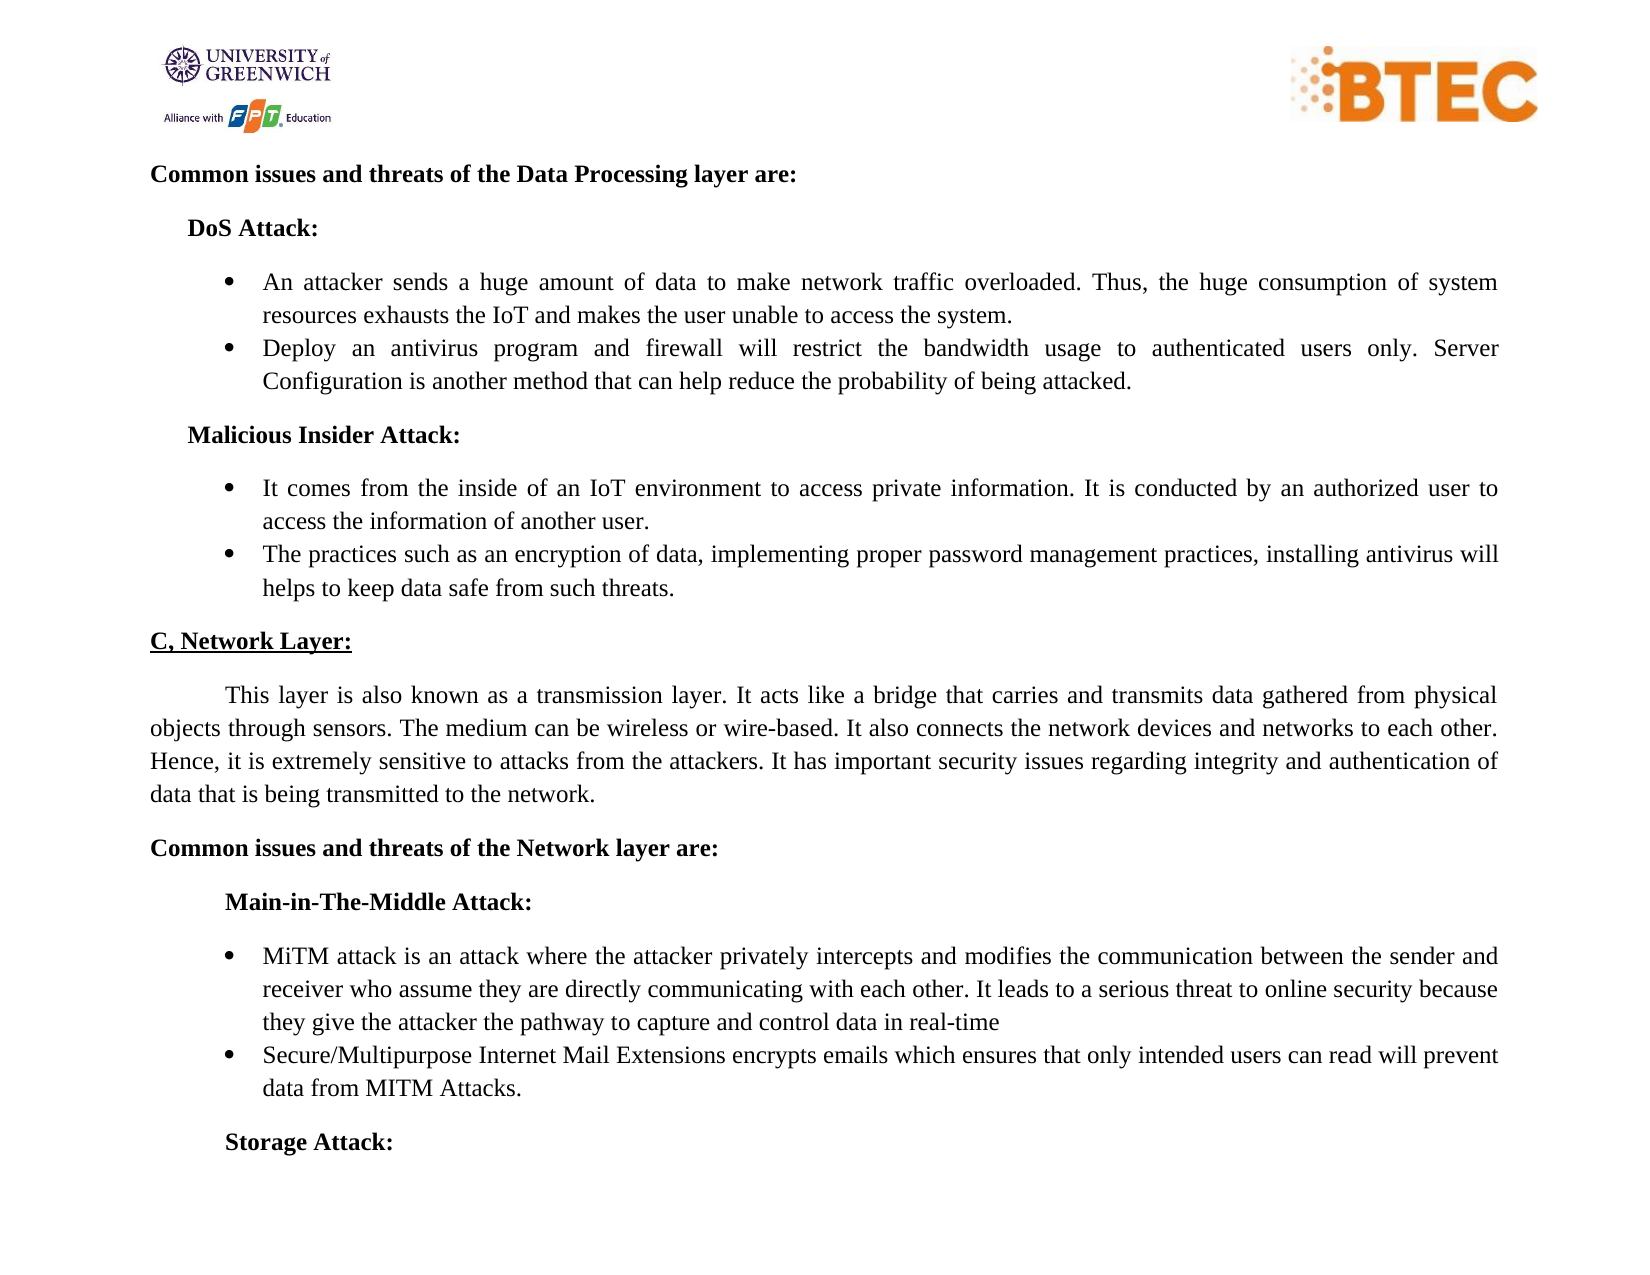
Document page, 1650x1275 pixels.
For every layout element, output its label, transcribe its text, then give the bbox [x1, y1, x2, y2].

text This layer is also known as a transmission layer. It acts like a bridge that carries and transmits data gathered from physical objects through sensors. The medium can be wireless or wire-based. It also connects the network devices and networks to each other. Hence, it is extremely sensitive to attacks from the attackers. It has important security issues regarding integrity and authentication of data that is being transmitted to the network. [150, 680, 1500, 808]
list Deploy an antivirus program and firewall will restrict the bandwidth usage to authenticated users only. Server Configuration is another method that can help reduce the probability of being attacked. [225, 333, 1500, 394]
list MiTM attack is an attack where the attacker privately intercepts and modifies the communication between the sender and receiver who assume they are directly communicating with each other. It leads to a serious threat to online security because they give the attacker the pathway to capture and control data in real-time [225, 941, 1500, 1036]
text Malicious Insider Attack: [150, 420, 1500, 448]
picture [150, 32, 343, 144]
text Common issues and threats of the Data Processing layer are: [150, 159, 1500, 188]
list The practices such as an encryption of data, implementing proper password management practices, installing antivirus will helps to keep data safe from such threats. [225, 539, 1500, 601]
text Storage Attack: [150, 1127, 1500, 1156]
text Common issues and threats of the Network layer are: [150, 833, 1500, 862]
picture [1290, 46, 1538, 122]
list An attacker sends a huge amount of data to make network traffic overloaded. Thus, the huge consumption of system resources exhausts the IoT and makes the user unable to access the system. [225, 267, 1500, 328]
text C, Network Layer: [150, 626, 1500, 655]
text DoS Attack: [150, 213, 1500, 242]
list It comes from the inside of an IoT environment to access private information. It is conducted by an authorized user to access the information of another user. [225, 473, 1500, 535]
text Main-in-The-Middle Attack: [150, 887, 1500, 916]
list Secure/Multipurpose Internet Mail Extensions encrypts emails which ensures that only intended users can read will prevent data from MITM Attacks. [225, 1040, 1500, 1102]
